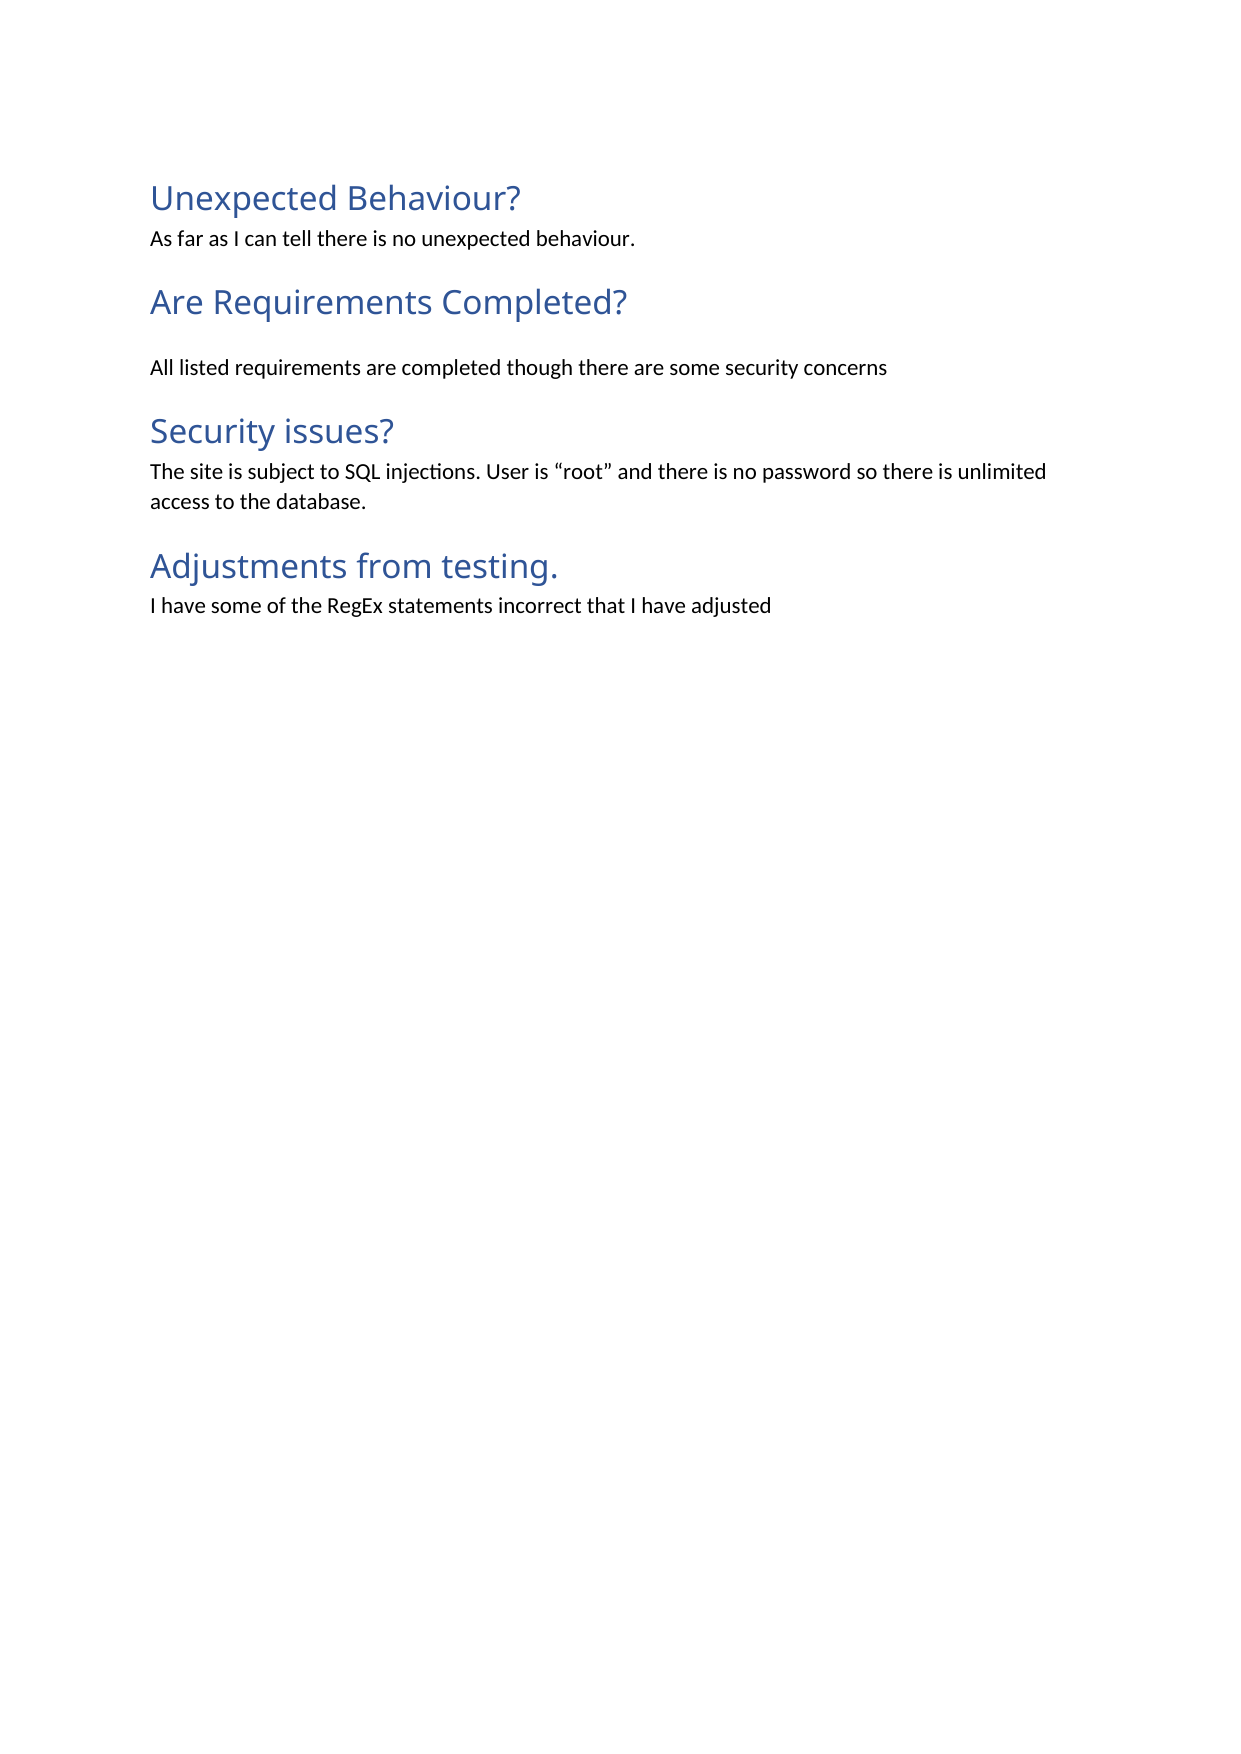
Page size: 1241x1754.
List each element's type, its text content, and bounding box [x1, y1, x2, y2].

subtitle Are Requirements Completed? [150, 279, 1090, 324]
text The site is subject to SQL injections. User is “root” and there is no password so there is unlimited access to the database. [150, 457, 1090, 516]
subtitle Security issues? [150, 408, 1090, 454]
subtitle All listed requirements are completed though there are some security concerns [150, 353, 1090, 381]
subtitle Adjustments from testing. [150, 543, 1090, 588]
text I have some of the RegEx statements incorrect that I have adjusted [150, 592, 1090, 620]
subtitle Unexpected Behaviour? [150, 175, 1090, 220]
text As far as I can tell there is no unexpected behaviour. [150, 224, 1090, 252]
